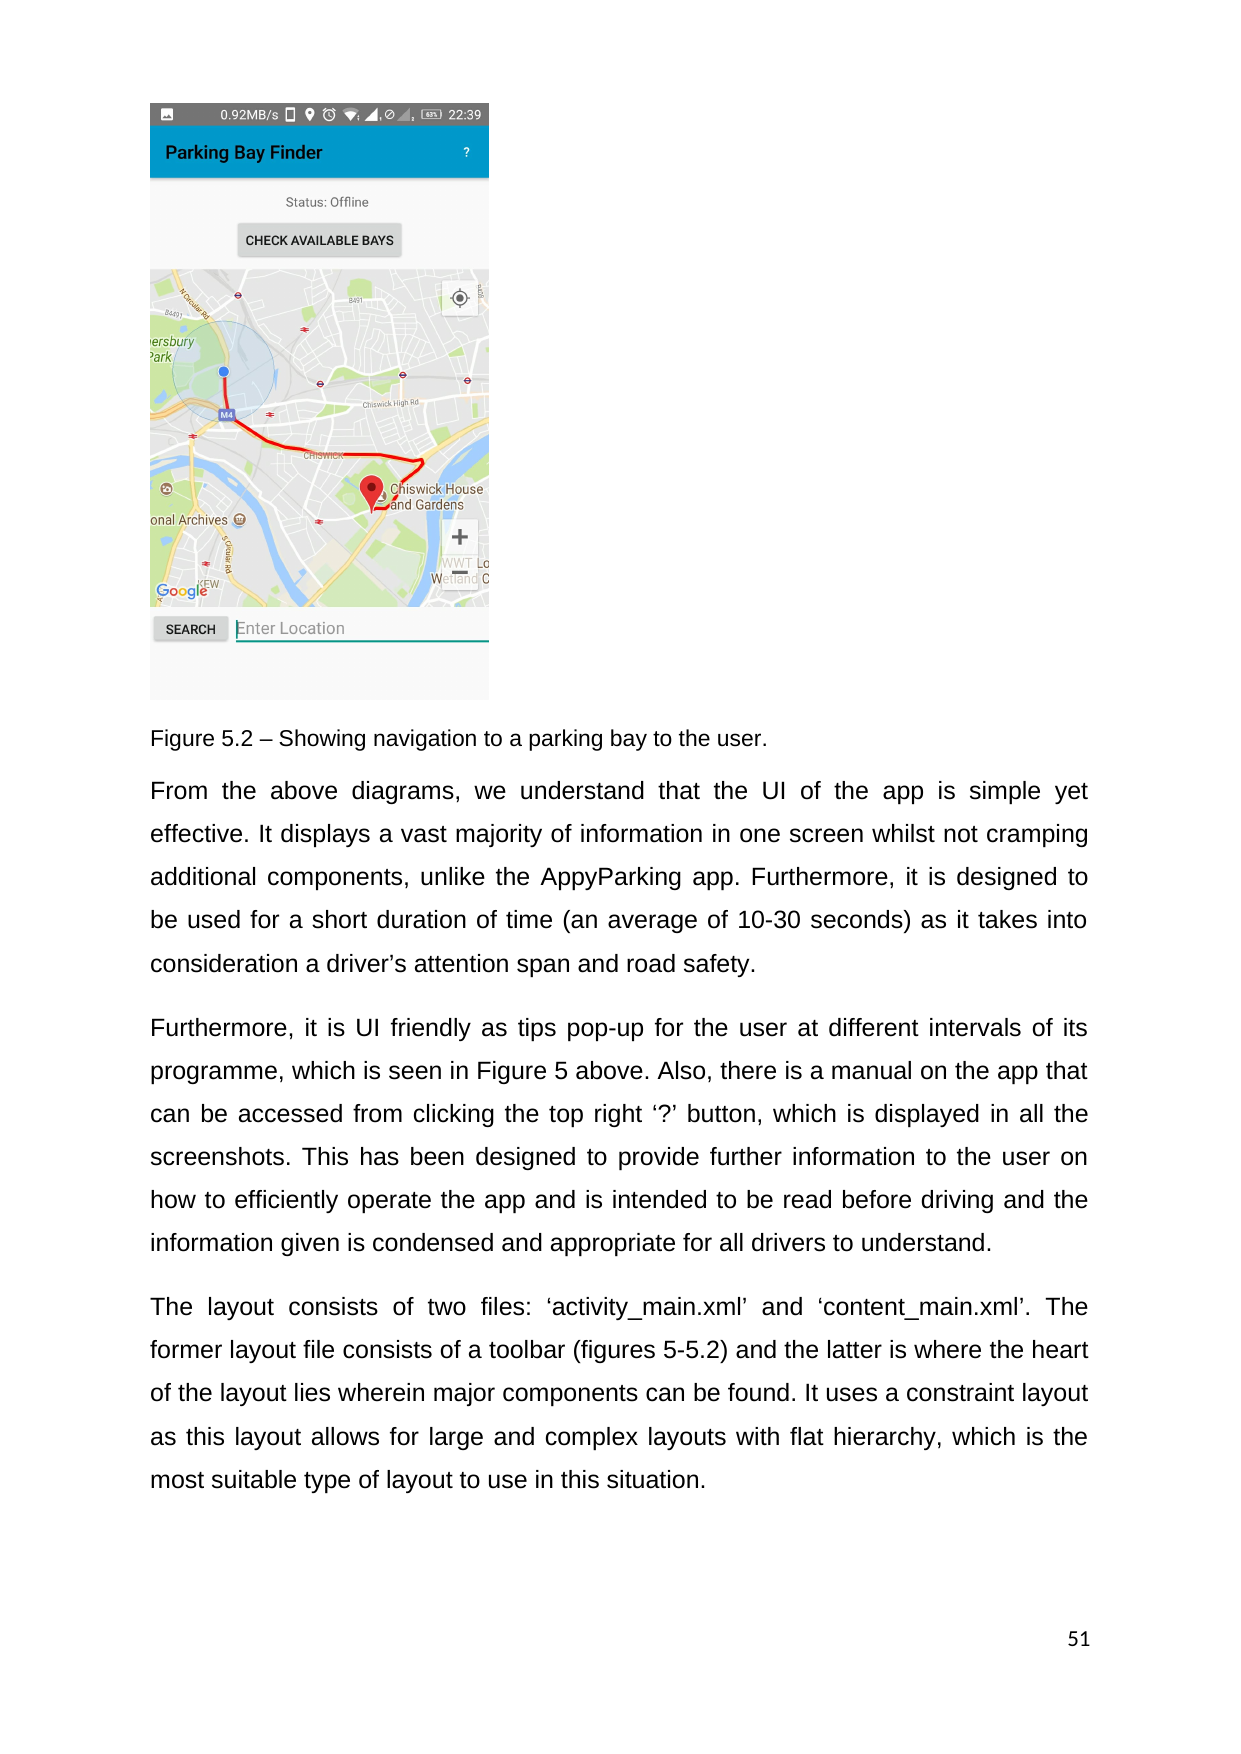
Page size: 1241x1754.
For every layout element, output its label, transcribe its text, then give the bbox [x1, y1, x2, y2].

picture [258, 151, 263, 162]
text Figure 5.2 – Showing navigation to a parking bay to the user. [150, 725, 1090, 751]
picture [167, 146, 175, 158]
text The layout consists of two files: ‘activity_main.xml’ and ‘content_main.xml’. The former layout file consists of a toolbar (figures 5-5.2) and the latter is where the heart of the layout lies wherein major components can be found. It uses a constraint layout as this layout allows for large and complex layouts with flat hierarchy, which is the most suitable type of layout to use in this situation. [150, 1292, 1090, 1493]
picture [180, 150, 186, 158]
picture [195, 146, 200, 158]
picture [290, 146, 304, 158]
picture [248, 151, 255, 158]
picture [150, 103, 489, 125]
picture [307, 149, 321, 158]
picture [150, 178, 489, 700]
text Furthermore, it is UI friendly as tips pop-up for the user at different intervals of its programme, which is seen in Figure 5 above. Also, there is a manual on the app that can be accessed from clicking the top right ‘?’ button, which is displayed in all the screenshots. This has been designed to provide further information to the user on how to efficiently operate the app and is intended to be read before driving and the information given is condensed and appropriate for all drivers to understand. [150, 1013, 1090, 1257]
picture [271, 146, 278, 158]
picture [236, 146, 244, 158]
text From the above diagrams, we understand that the UI of the app is simple yet effective. It displays a vast majority of information in one screen whilst not cramping additional components, unlike the AppyParking app. Furthermore, it is designed to be used for a short duration of time (an average of 10-30 seconds) as it takes into consideration a driver’s attention span and road safety. [150, 776, 1090, 977]
